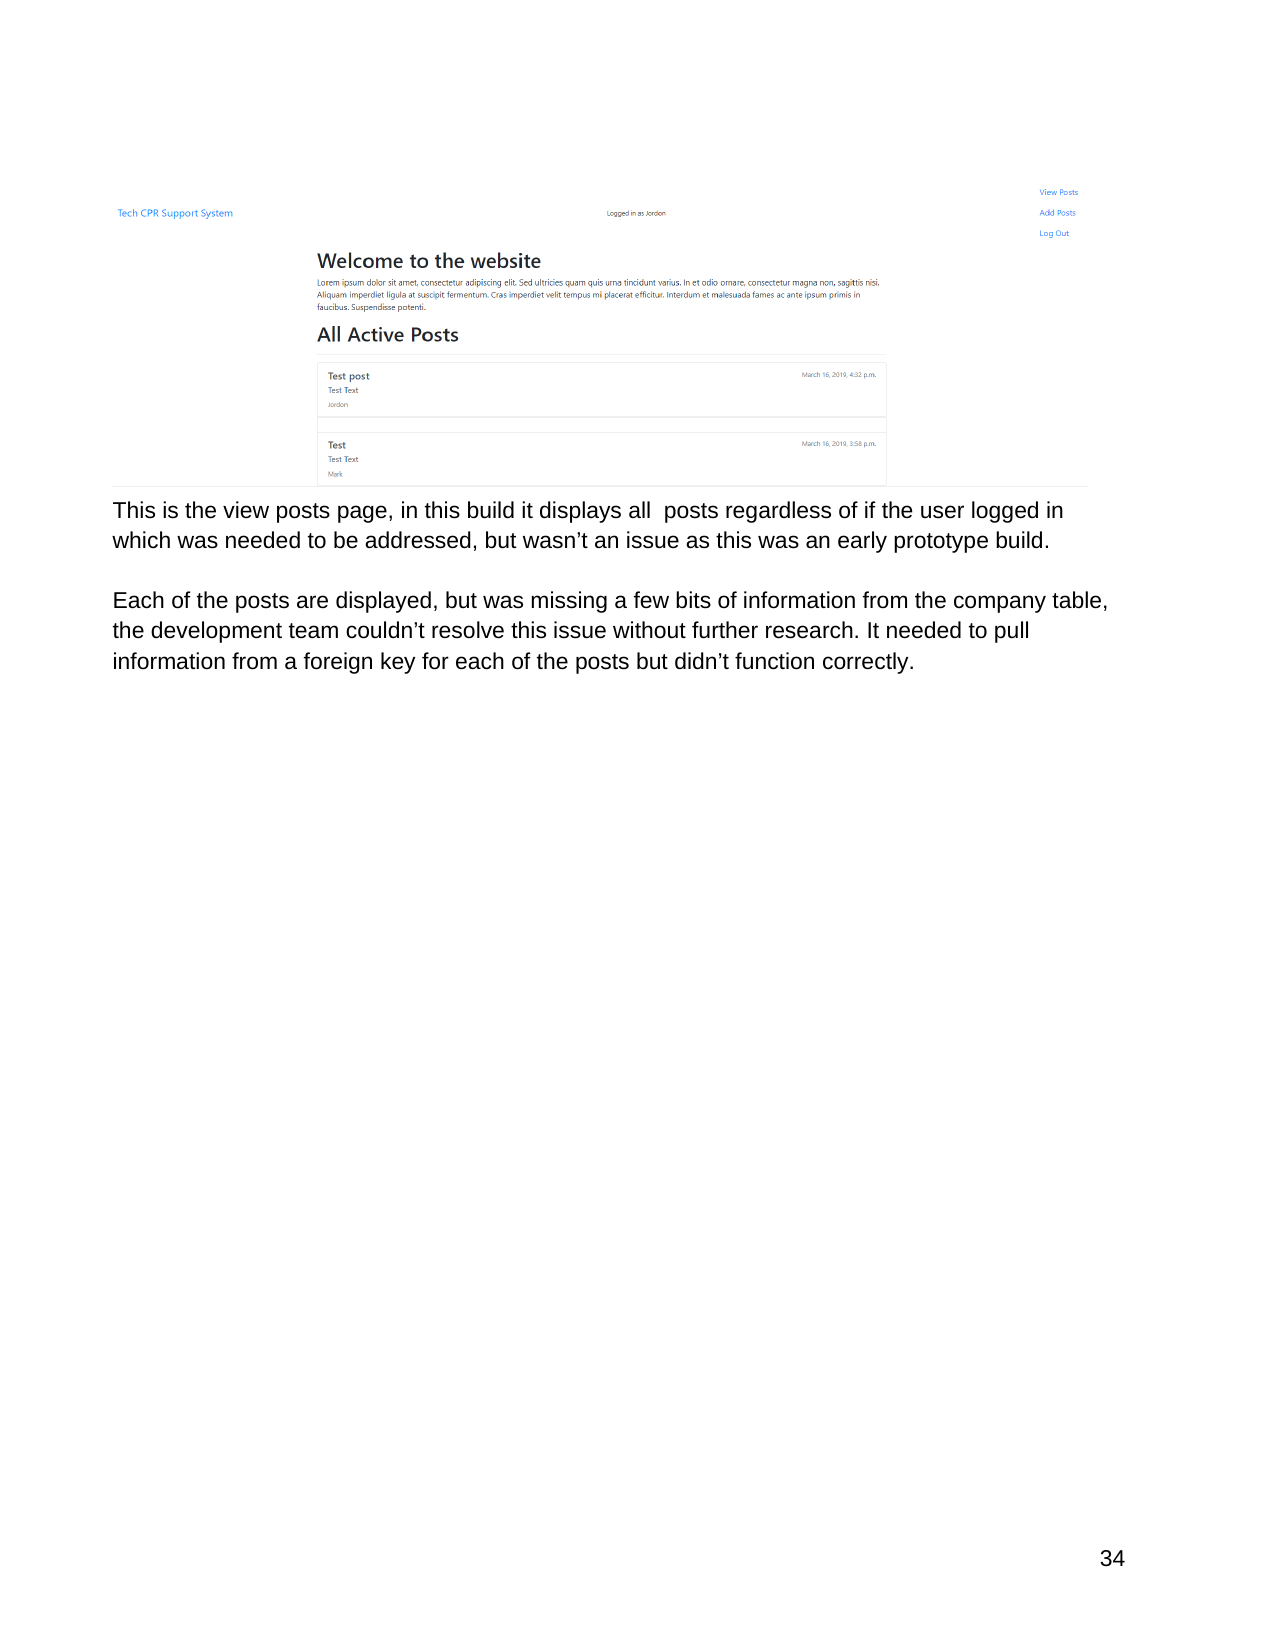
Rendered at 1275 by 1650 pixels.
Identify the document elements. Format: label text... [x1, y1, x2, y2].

text Each of the posts are displayed, but was missing a few bits of information from the company table, the development team couldn’t resolve this issue without further research. It needed to pull information from a foreign key for each of the posts but didn’t function correctly. [112, 587, 1125, 674]
text This is the view posts page, in this build it displays all posts regardless of if the user logged in which was needed to be addressed, but wasn’t an issue as this was an early prototype build. [112, 497, 1125, 553]
picture [112, 180, 1088, 493]
